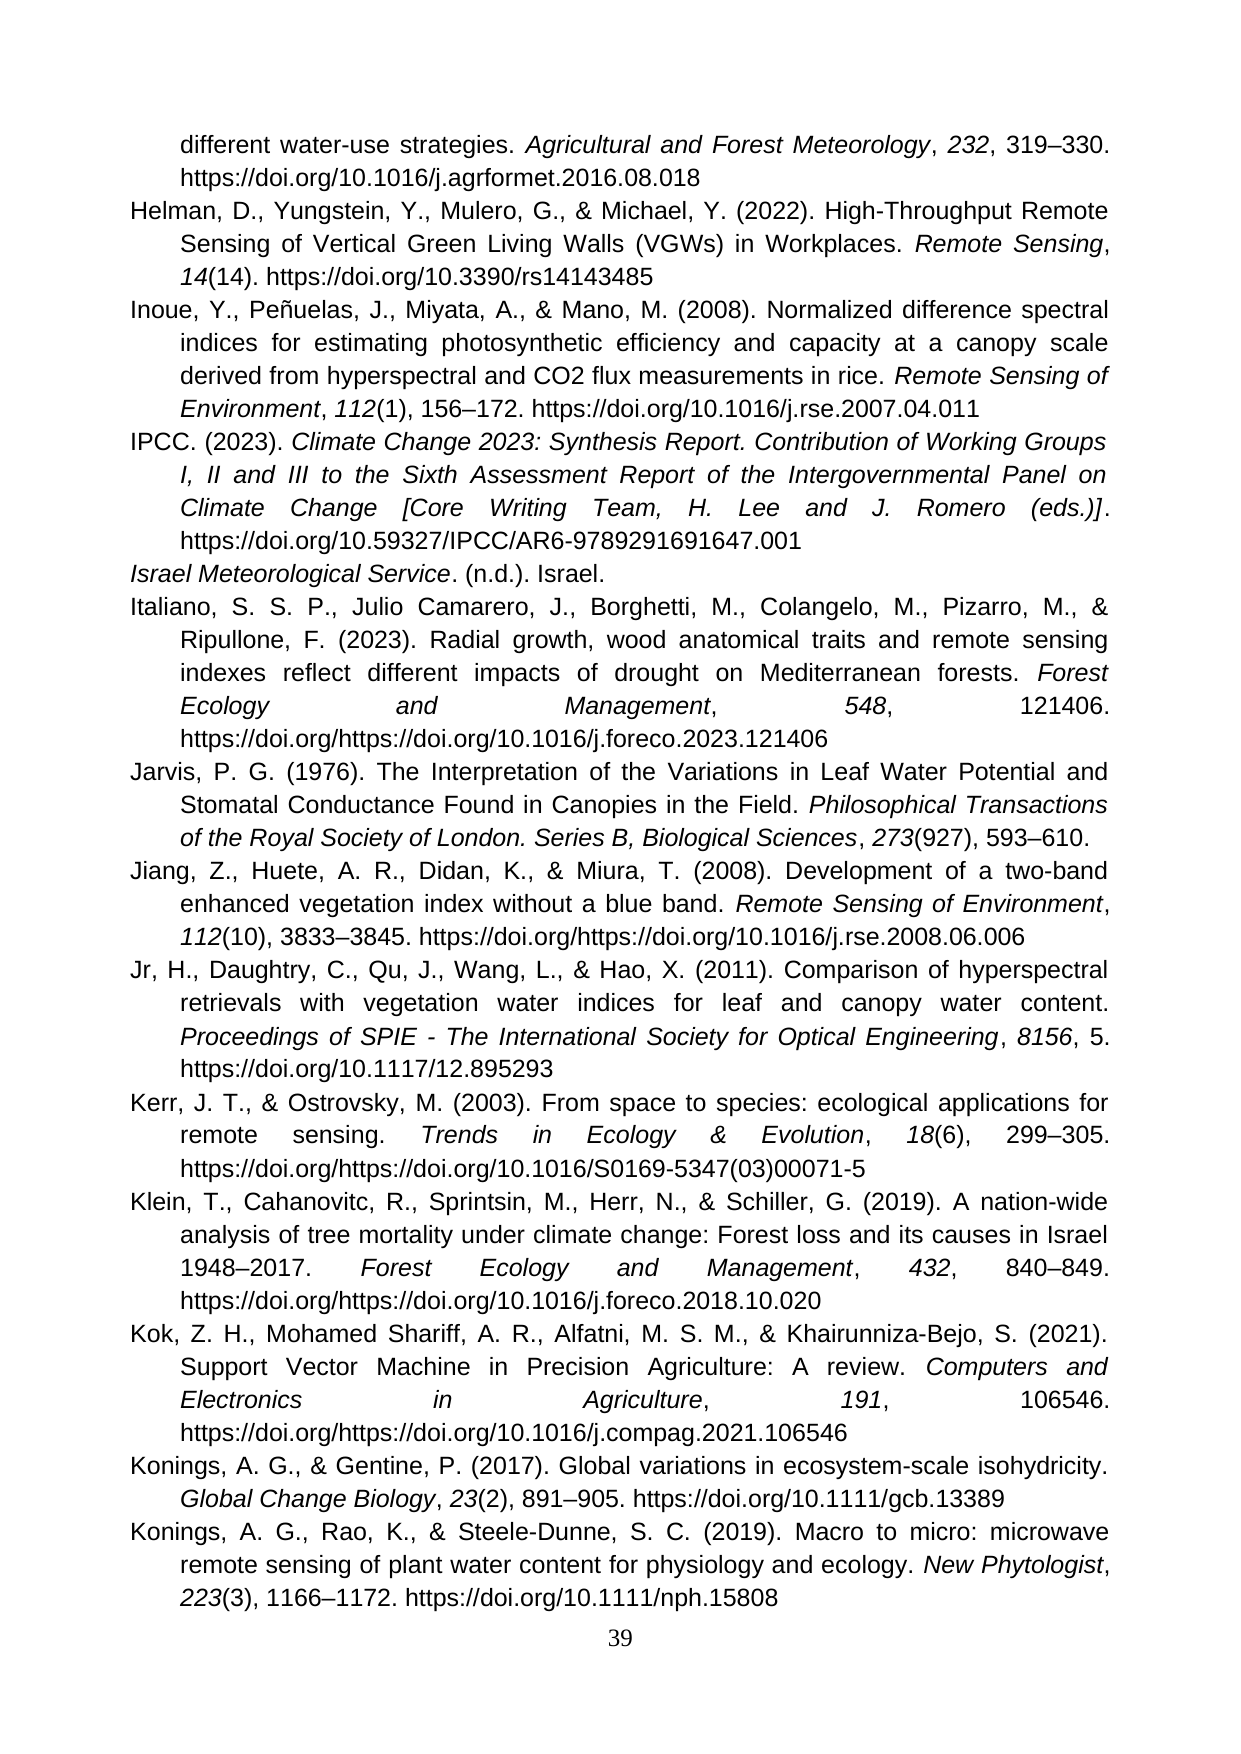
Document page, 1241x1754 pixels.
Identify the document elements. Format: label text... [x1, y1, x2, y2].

text Inoue, Y., Peñuelas, J., Miyata, A., & Mano, M. (2008). Normalized difference spectral indices for estimating photosynthetic efficiency and capacity at a canopy scale derived from hyperspectral and CO2 flux measurements in rice. Remote Sensing of Environment, 112(1), 156–172. https://doi.org/10.1016/j.rse.2007.04.011 [130, 295, 1110, 423]
text Kerr, J. T., & Ostrovsky, M. (2003). From space to species: ecological applications for remote sensing. Trends in Ecology & Evolution, 18(6), 299–305. https://doi.org/https://doi.org/10.1016/S0169-5347(03)00071-5 [130, 1087, 1110, 1182]
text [130, 130, 1110, 192]
text Konings, A. G., Rao, K., & Steele-Dunne, S. C. (2019). Macro to micro: microwave remote sensing of plant water content for physiology and ecology. New Phytologist, 223(3), 1166–1172. https://doi.org/10.1111/nph.15808 [130, 1517, 1110, 1612]
text Helman, D., Yungstein, Y., Mulero, G., & Michael, Y. (2022). High-Throughput Remote Sensing of Vertical Green Living Walls (VGWs) in Workplaces. Remote Sensing, 14(14). https://doi.org/10.3390/rs14143485 [130, 196, 1110, 291]
text Jiang, Z., Huete, A. R., Didan, K., & Miura, T. (2008). Development of a two-band enhanced vegetation index without a blue band. Remote Sensing of Environment, 112(10), 3833–3845. https://doi.org/https://doi.org/10.1016/j.rse.2008.06.006 [130, 856, 1110, 951]
text Jarvis, P. G. (1976). The Interpretation of the Variations in Leaf Water Potential and Stomatal Conductance Found in Canopies in the Field. Philosophical Transactions of the Royal Society of London. Series B, Biological Sciences, 273(927), 593–610. [130, 757, 1110, 852]
text Konings, A. G., & Gentine, P. (2017). Global variations in ecosystem-scale isohydricity. Global Change Biology, 23(2), 891–905. https://doi.org/10.1111/gcb.13389 [130, 1451, 1110, 1512]
text Klein, T., Cahanovitc, R., Sprintsin, M., Herr, N., & Schiller, G. (2019). A nation-wide analysis of tree mortality under climate change: Forest loss and its causes in Israel 1948–2017. Forest Ecology and Management, 432, 840–849. https://doi.org/https://doi.org/10.1016/j.foreco.2018.10.020 [130, 1187, 1110, 1314]
text Israel Meteorological Service. (n.d.). Israel. [130, 559, 1110, 588]
text IPCC. (2023). Climate Change 2023: Synthesis Report. Contribution of Working Groups I, II and III to the Sixth Assessment Report of the Intergovernmental Panel on Climate Change [Core Writing Team, H. Lee and J. Romero (eds.)]. https://doi.org/10.59327/IPCC/AR6-9789291691647.001 [130, 427, 1110, 555]
text Kok, Z. H., Mohamed Shariff, A. R., Alfatni, M. S. M., & Khairunniza-Bejo, S. (2021). Support Vector Machine in Precision Agriculture: A review. Computers and Electronics in Agriculture, 191, 106546. https://doi.org/https://doi.org/10.1016/j.compag.2021.106546 [130, 1319, 1110, 1446]
text Italiano, S. S. P., Julio Camarero, J., Borghetti, M., Colangelo, M., Pizarro, M., & Ripullone, F. (2023). Radial growth, wood anatomical traits and remote sensing indexes reflect different impacts of drought on Mediterranean forests. Forest Ecology and Management, 548, 121406. https://doi.org/https://doi.org/10.1016/j.foreco.2023.121406 [130, 592, 1110, 753]
text Jr, H., Daughtry, C., Qu, J., Wang, L., & Hao, X. (2011). Comparison of hyperspectral retrievals with vegetation water indices for leaf and canopy water content. Proceedings of SPIE - The International Society for Optical Engineering, 8156, 5. https://doi.org/10.1117/12.895293 [130, 955, 1110, 1083]
